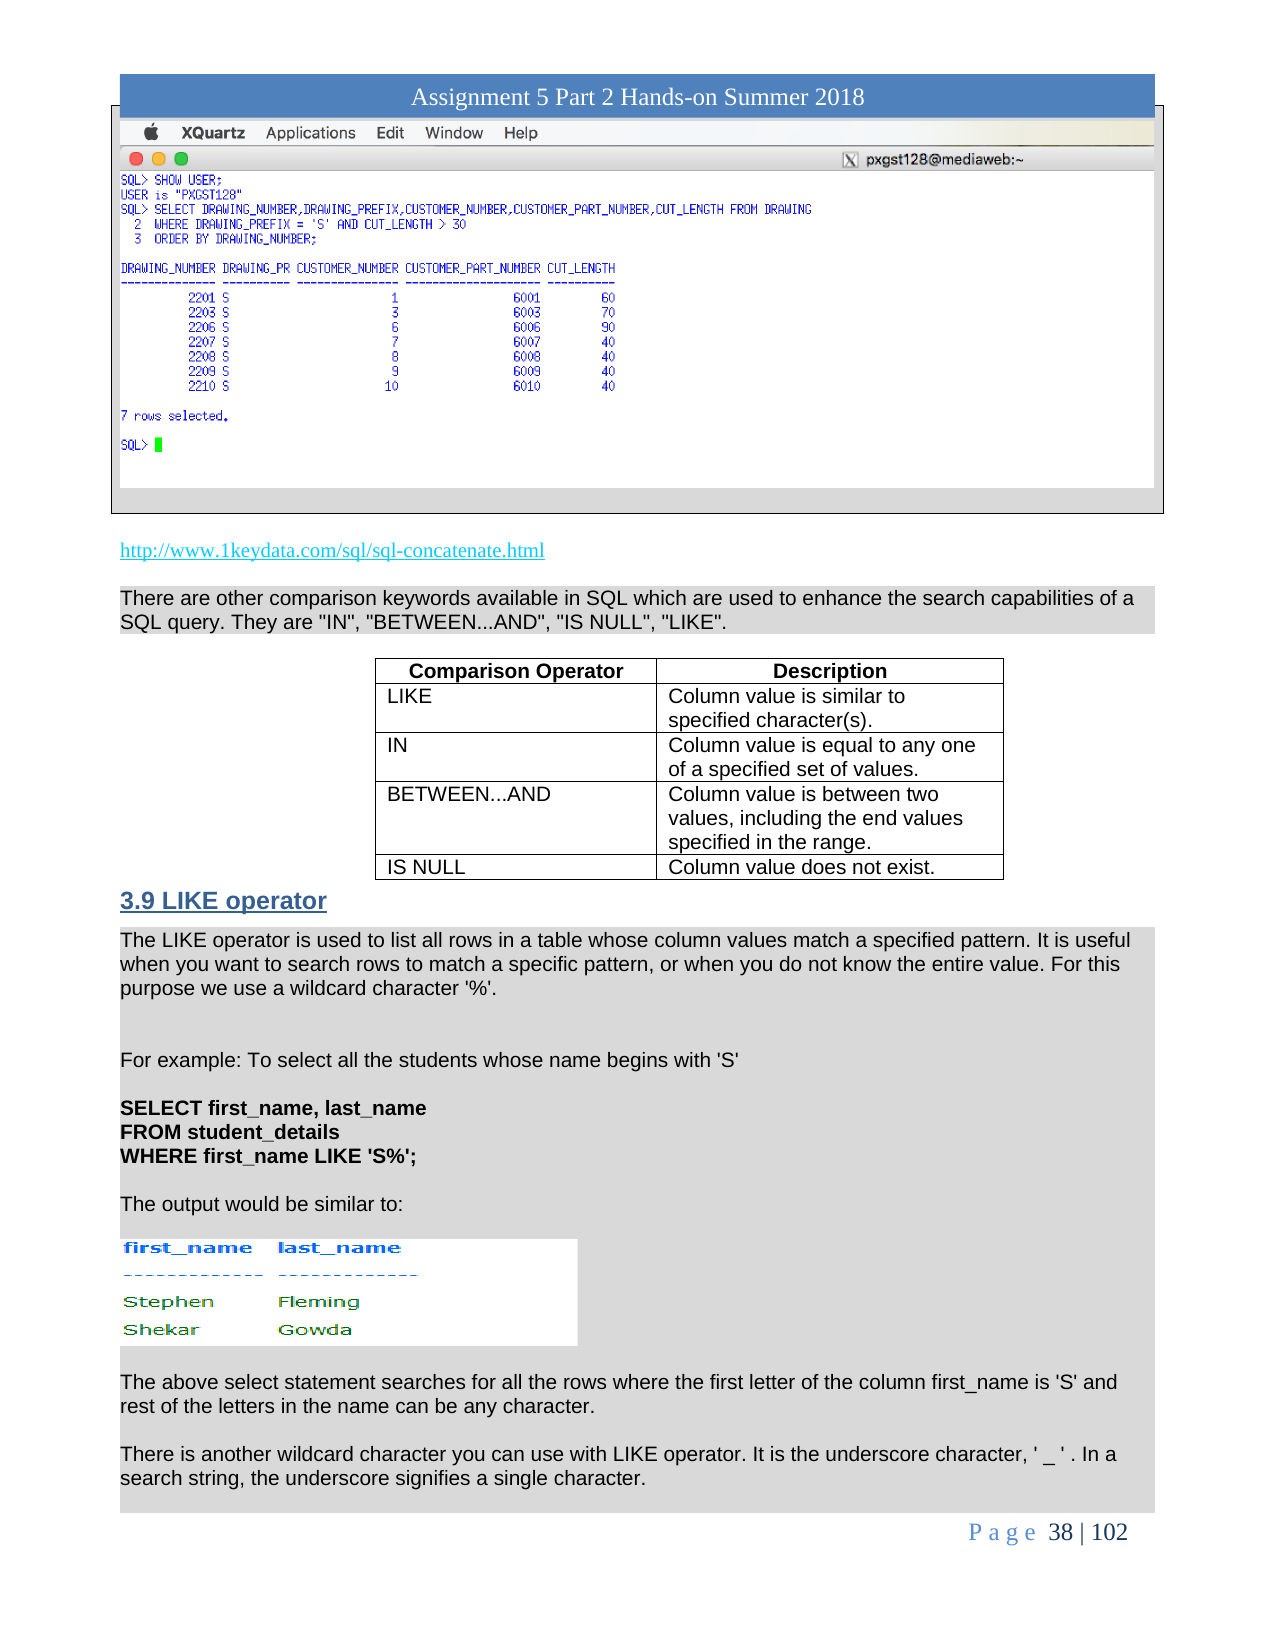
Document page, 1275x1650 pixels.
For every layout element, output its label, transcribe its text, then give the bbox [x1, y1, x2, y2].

text The LIKE operator is used to list all rows in a table whose column values match a specified pattern. It is useful when you want to search rows to match a specific pattern, or when you do not know the entire value. For this purpose we use a wildcard character '%'. [120, 927, 1155, 999]
text The output would be similar to: [120, 1191, 1155, 1215]
text The above select statement searches for all the rows where the first letter of the column first_name is 'S' and rest of the letters in the name can be any character. [120, 1369, 1155, 1417]
text FROM student_details [120, 1119, 1155, 1143]
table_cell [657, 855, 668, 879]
text There is another wildcard character you can use with LIKE operator. It is the underscore character, ' _ ' . In a search string, the underscore signifies a single character. [120, 1441, 1155, 1489]
picture [164, 543, 170, 557]
picture [120, 121, 1155, 488]
text WHERE first_name LIKE 'S%'; [120, 1143, 1155, 1167]
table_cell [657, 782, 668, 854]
text There are other comparison keywords available in SQL which are used to enhance the search capabilities of a SQL query. They are "IN", "BETWEEN...AND", "IS NULL", "LIKE". [120, 586, 1155, 634]
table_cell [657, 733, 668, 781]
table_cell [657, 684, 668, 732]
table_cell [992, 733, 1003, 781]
text SELECT first_name, last_name [120, 1096, 1155, 1119]
picture [366, 543, 372, 557]
table_cell BETWEEN...AND [376, 782, 656, 854]
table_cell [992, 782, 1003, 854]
picture [158, 543, 164, 557]
picture [336, 543, 342, 557]
table_cell IN [376, 733, 656, 781]
text http://www.1keydata.com/sql/sql-concatenate.html [120, 538, 1155, 562]
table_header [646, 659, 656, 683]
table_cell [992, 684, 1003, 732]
subtitle 3.9 LIKE operator [120, 886, 1155, 915]
text For example: To select all the students whose name begins with 'S' [120, 1048, 1155, 1072]
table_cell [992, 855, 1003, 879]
picture [120, 1239, 578, 1346]
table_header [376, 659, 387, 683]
table_cell LIKE [376, 684, 656, 732]
